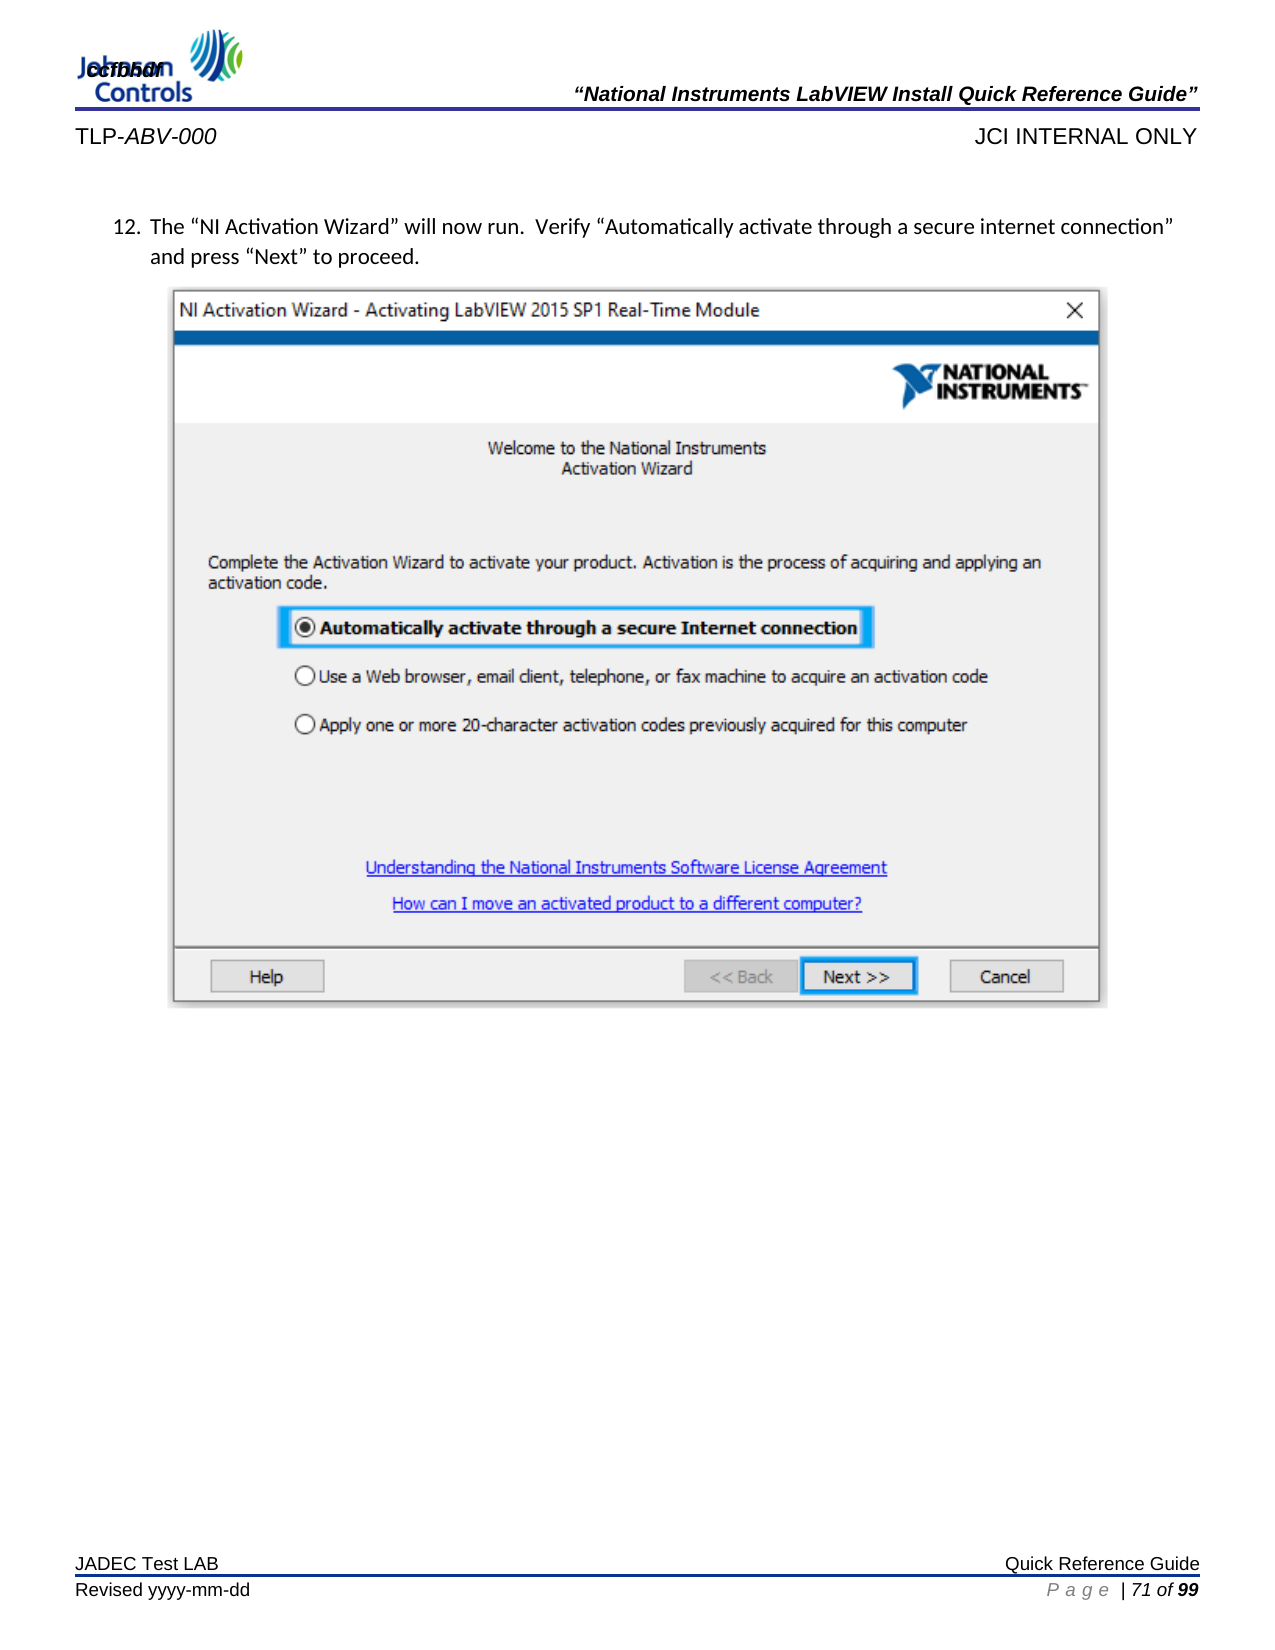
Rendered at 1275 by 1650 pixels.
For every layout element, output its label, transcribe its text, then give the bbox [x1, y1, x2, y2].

picture [76, 26, 246, 105]
picture [167, 284, 1108, 1010]
list The “NI Activation Wizard” will now run. Verify “Automatically activate through a secure internet connection” and press “Next” to proceed. [112, 212, 1200, 270]
